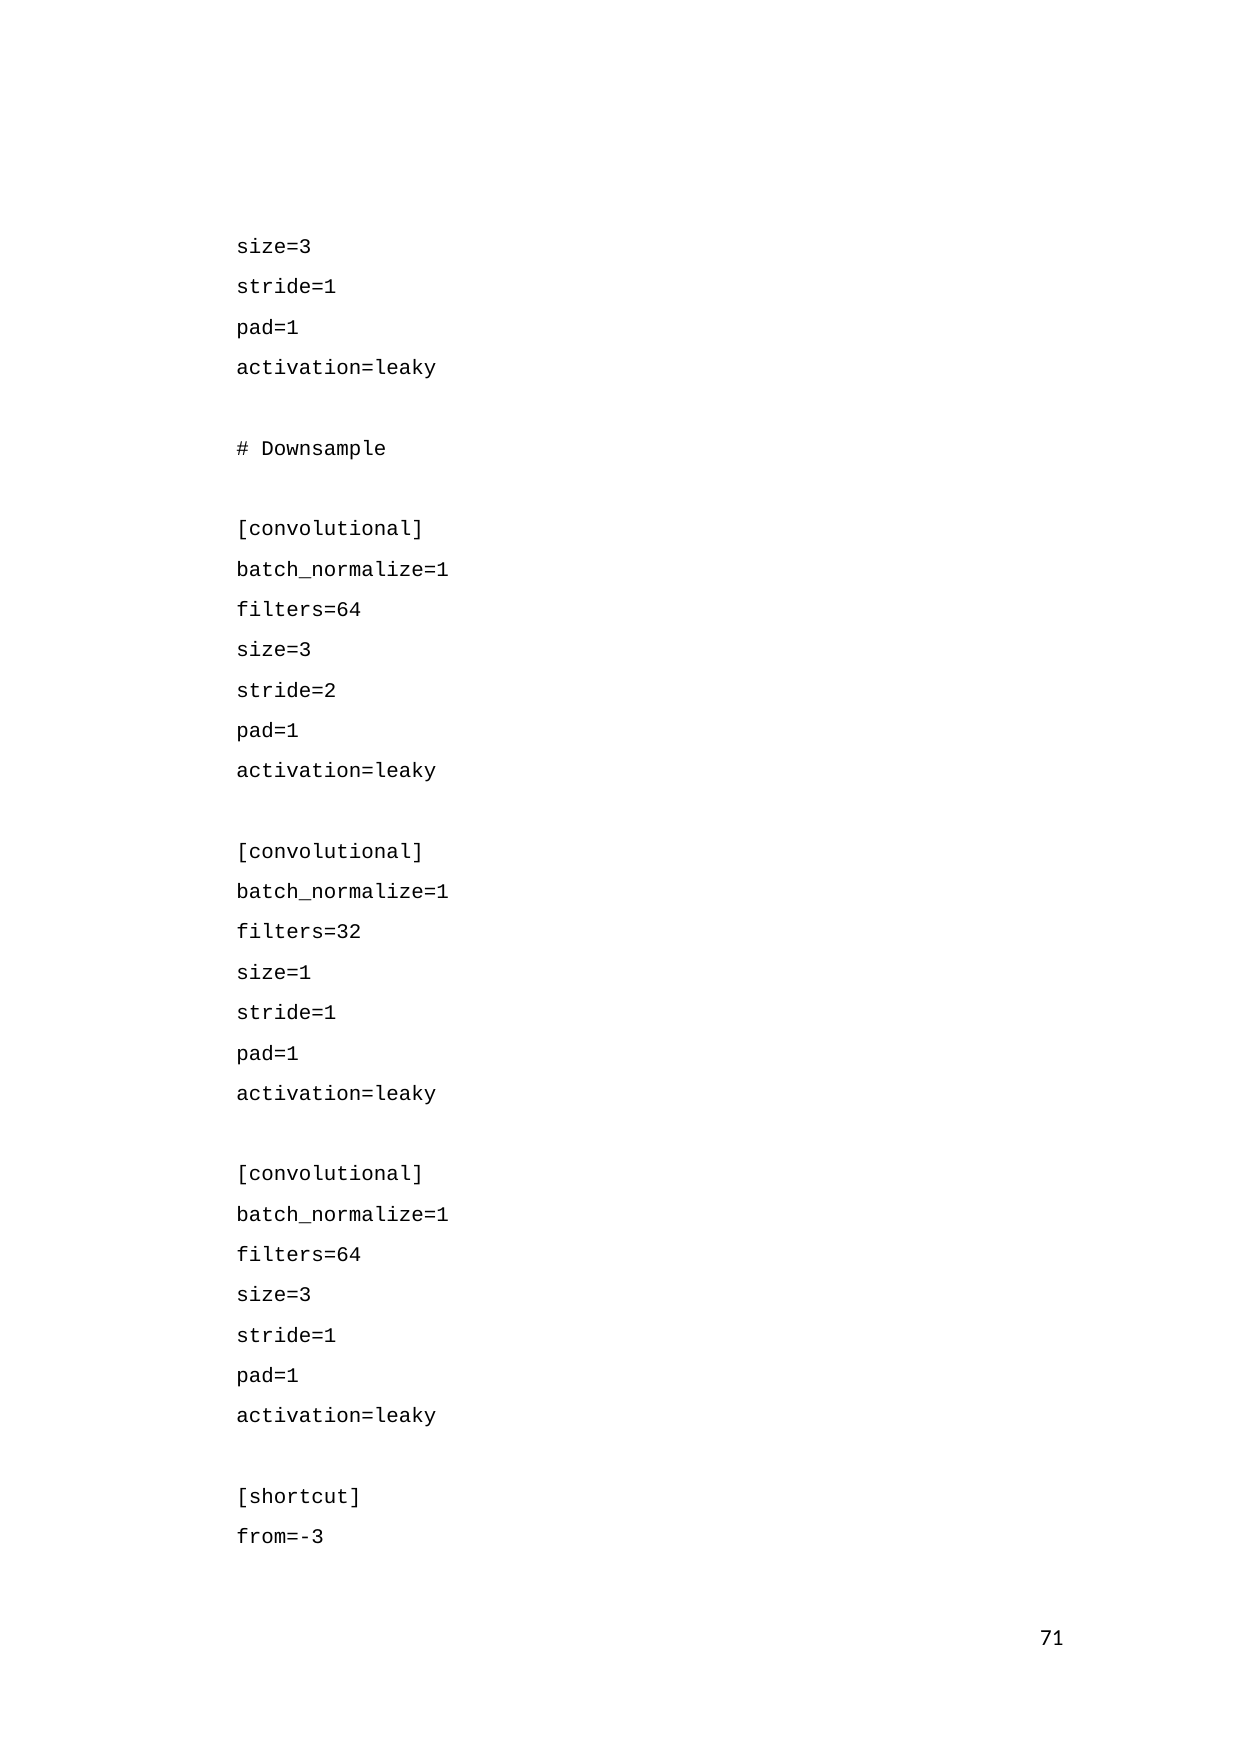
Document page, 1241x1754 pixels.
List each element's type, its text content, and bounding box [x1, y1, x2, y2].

text pad=1 [236, 720, 1063, 744]
text stride=2 [236, 680, 1063, 703]
text pad=1 [236, 1042, 1063, 1066]
text activation=leaky [236, 1405, 1063, 1429]
text batch_normalize=1 [236, 881, 1063, 905]
text [convolutional] [236, 518, 1063, 542]
text batch_normalize=1 [236, 1204, 1063, 1227]
text filters=64 [236, 599, 1063, 623]
text filters=32 [236, 922, 1063, 945]
text # Downsample [236, 438, 1063, 461]
text pad=1 [236, 317, 1063, 341]
text size=1 [236, 962, 1063, 986]
text stride=1 [236, 1325, 1063, 1348]
text [convolutional] [236, 1163, 1063, 1187]
text [convolutional] [236, 841, 1063, 864]
text stride=1 [236, 277, 1063, 300]
text stride=1 [236, 1002, 1063, 1026]
text pad=1 [236, 1365, 1063, 1389]
text from=-3 [236, 1526, 1063, 1550]
text size=3 [236, 639, 1063, 663]
text activation=leaky [236, 1083, 1063, 1106]
text batch_normalize=1 [236, 559, 1063, 582]
text size=3 [236, 1284, 1063, 1308]
text [shortcut] [236, 1486, 1063, 1509]
text activation=leaky [236, 357, 1063, 381]
text size=3 [236, 236, 1063, 260]
text filters=64 [236, 1244, 1063, 1268]
text activation=leaky [236, 760, 1063, 784]
